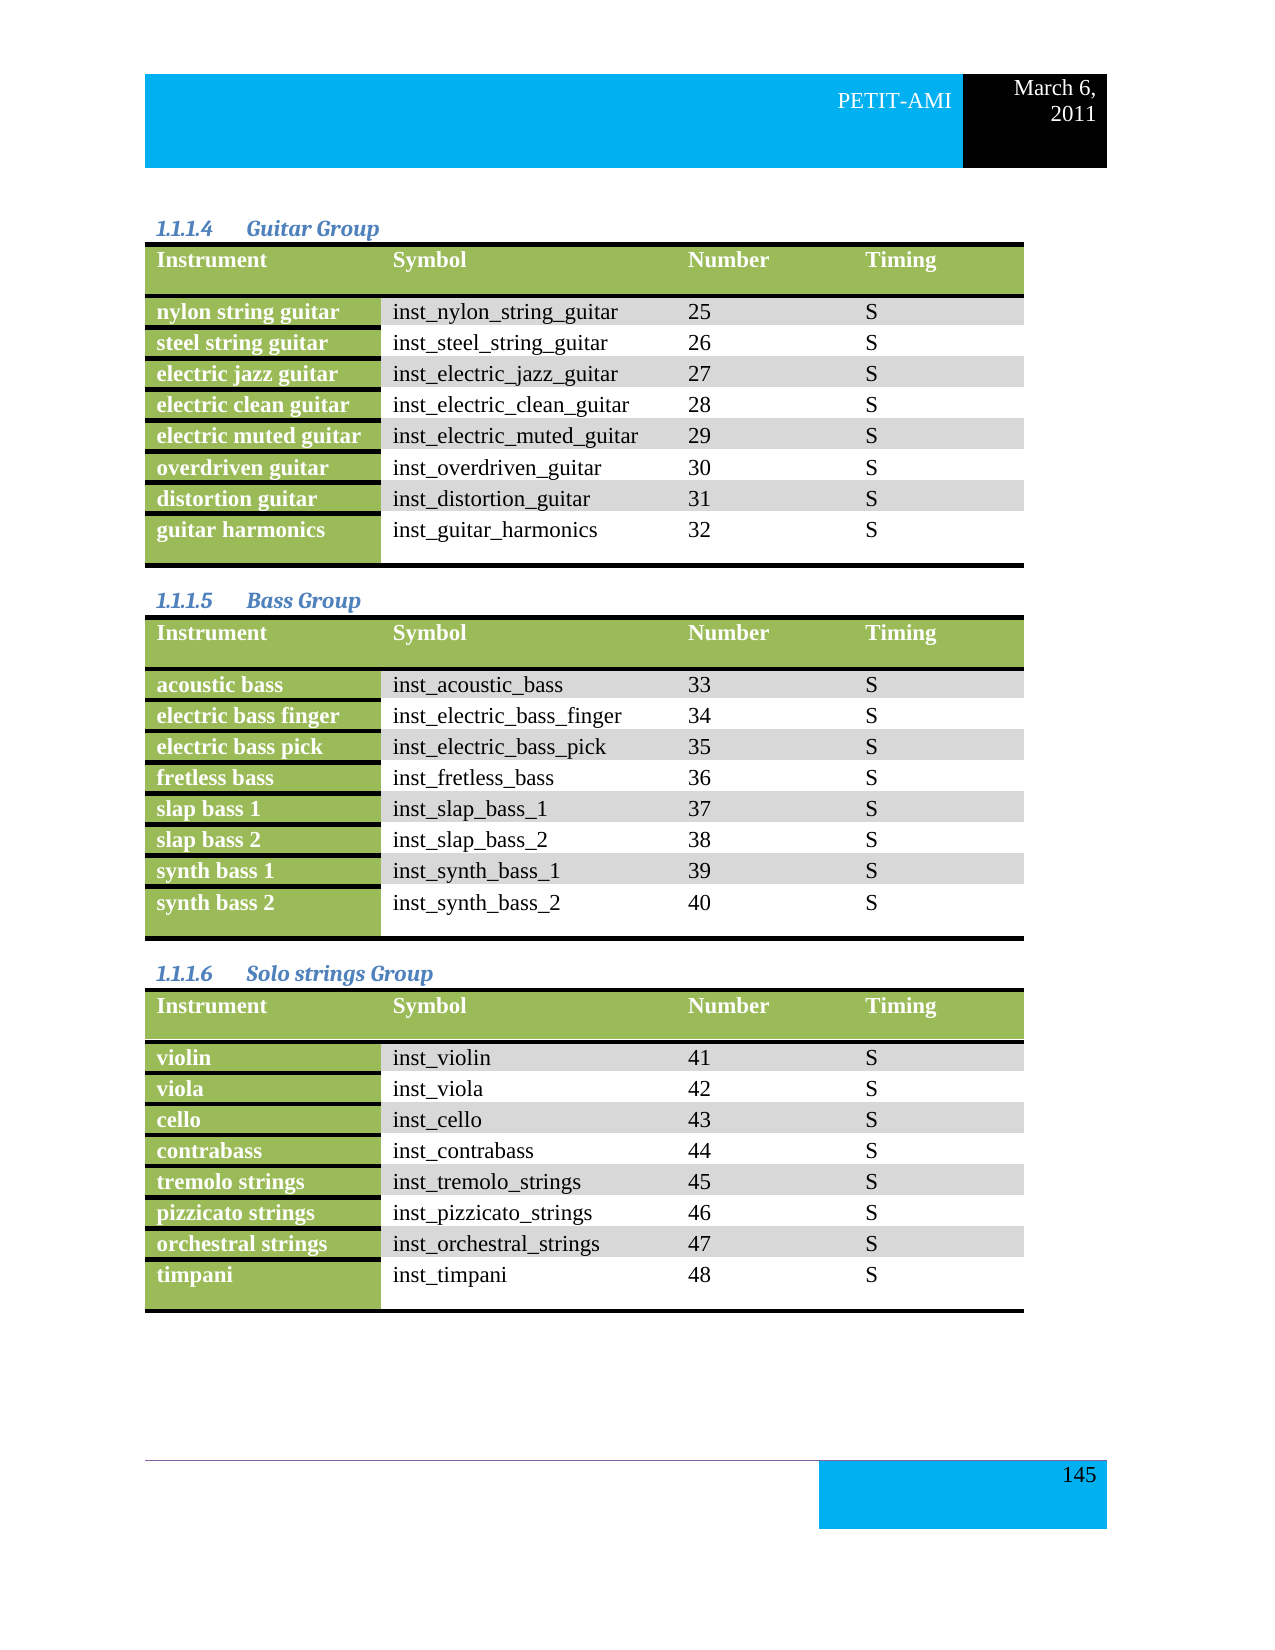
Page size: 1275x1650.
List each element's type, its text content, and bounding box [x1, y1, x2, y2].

subtitle Guitar Group [156, 215, 1118, 242]
subtitle Bass Group [156, 588, 1118, 615]
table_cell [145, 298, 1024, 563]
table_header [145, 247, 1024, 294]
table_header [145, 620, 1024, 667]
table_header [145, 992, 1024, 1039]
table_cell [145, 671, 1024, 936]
subtitle Solo strings Group [156, 961, 1118, 988]
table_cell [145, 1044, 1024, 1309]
